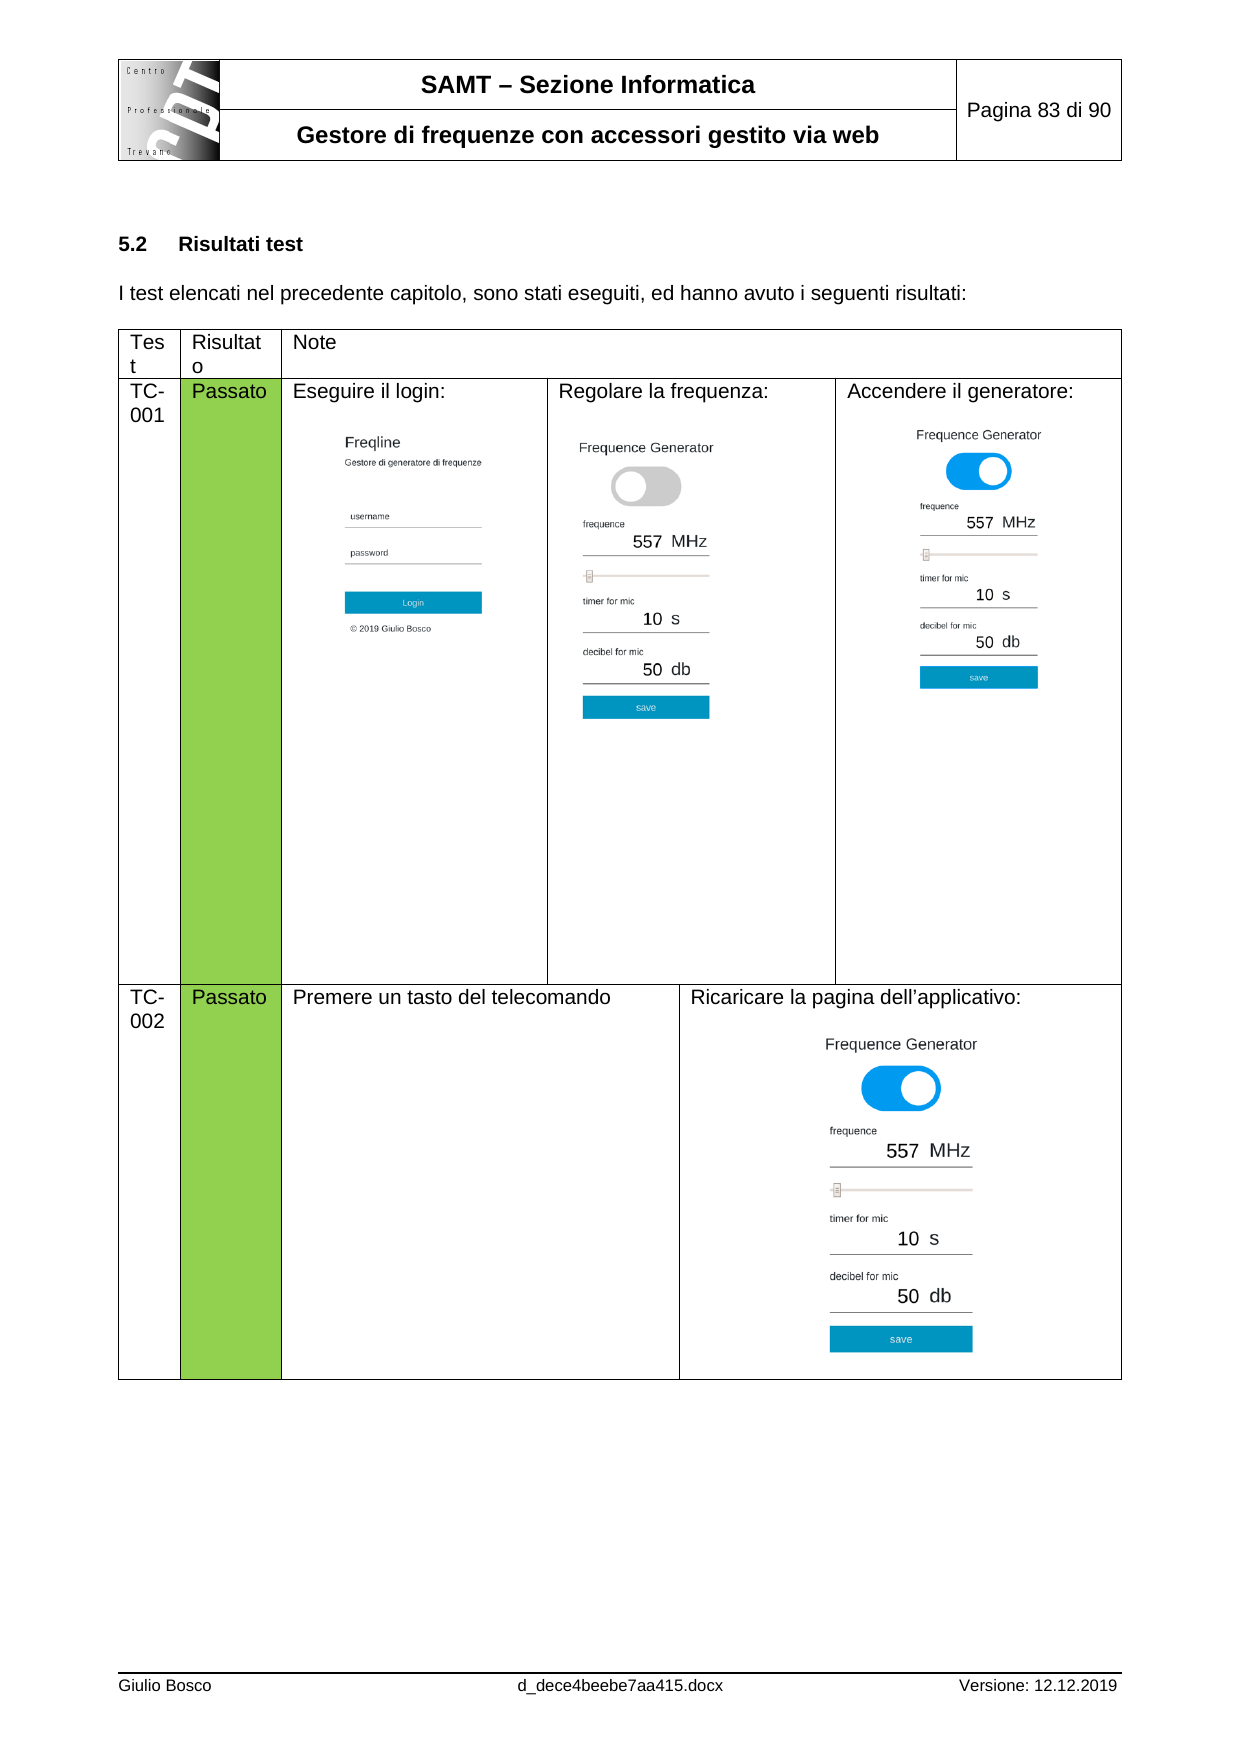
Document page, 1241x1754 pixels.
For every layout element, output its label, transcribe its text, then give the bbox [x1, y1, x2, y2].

table_cell Eseguire il login: [282, 379, 547, 984]
table_cell TC-001 [119, 379, 180, 984]
subtitle Risultati test [118, 232, 1122, 256]
table_cell Regolare la frequenza: [548, 379, 835, 984]
table_cell Passato [181, 985, 281, 1379]
picture [119, 60, 220, 160]
table_cell Ricaricare la pagina dell’applicativo: [680, 985, 1121, 1379]
picture [912, 425, 1045, 694]
table_cell Passato [181, 379, 281, 984]
table_header Test [119, 330, 180, 378]
table_cell TC-002 [119, 985, 180, 1379]
picture [335, 425, 493, 645]
picture [577, 439, 718, 721]
table_header Note [282, 330, 1121, 378]
text I test elencati nel precedente capitolo, sono stati eseguiti, ed hanno avuto i seguenti risultati: [118, 281, 1122, 305]
picture [820, 1033, 981, 1356]
table_header Risultato [181, 330, 281, 378]
table_cell Accendere il generatore: [836, 379, 1121, 984]
table_cell Premere un tasto del telecomando [282, 985, 679, 1379]
